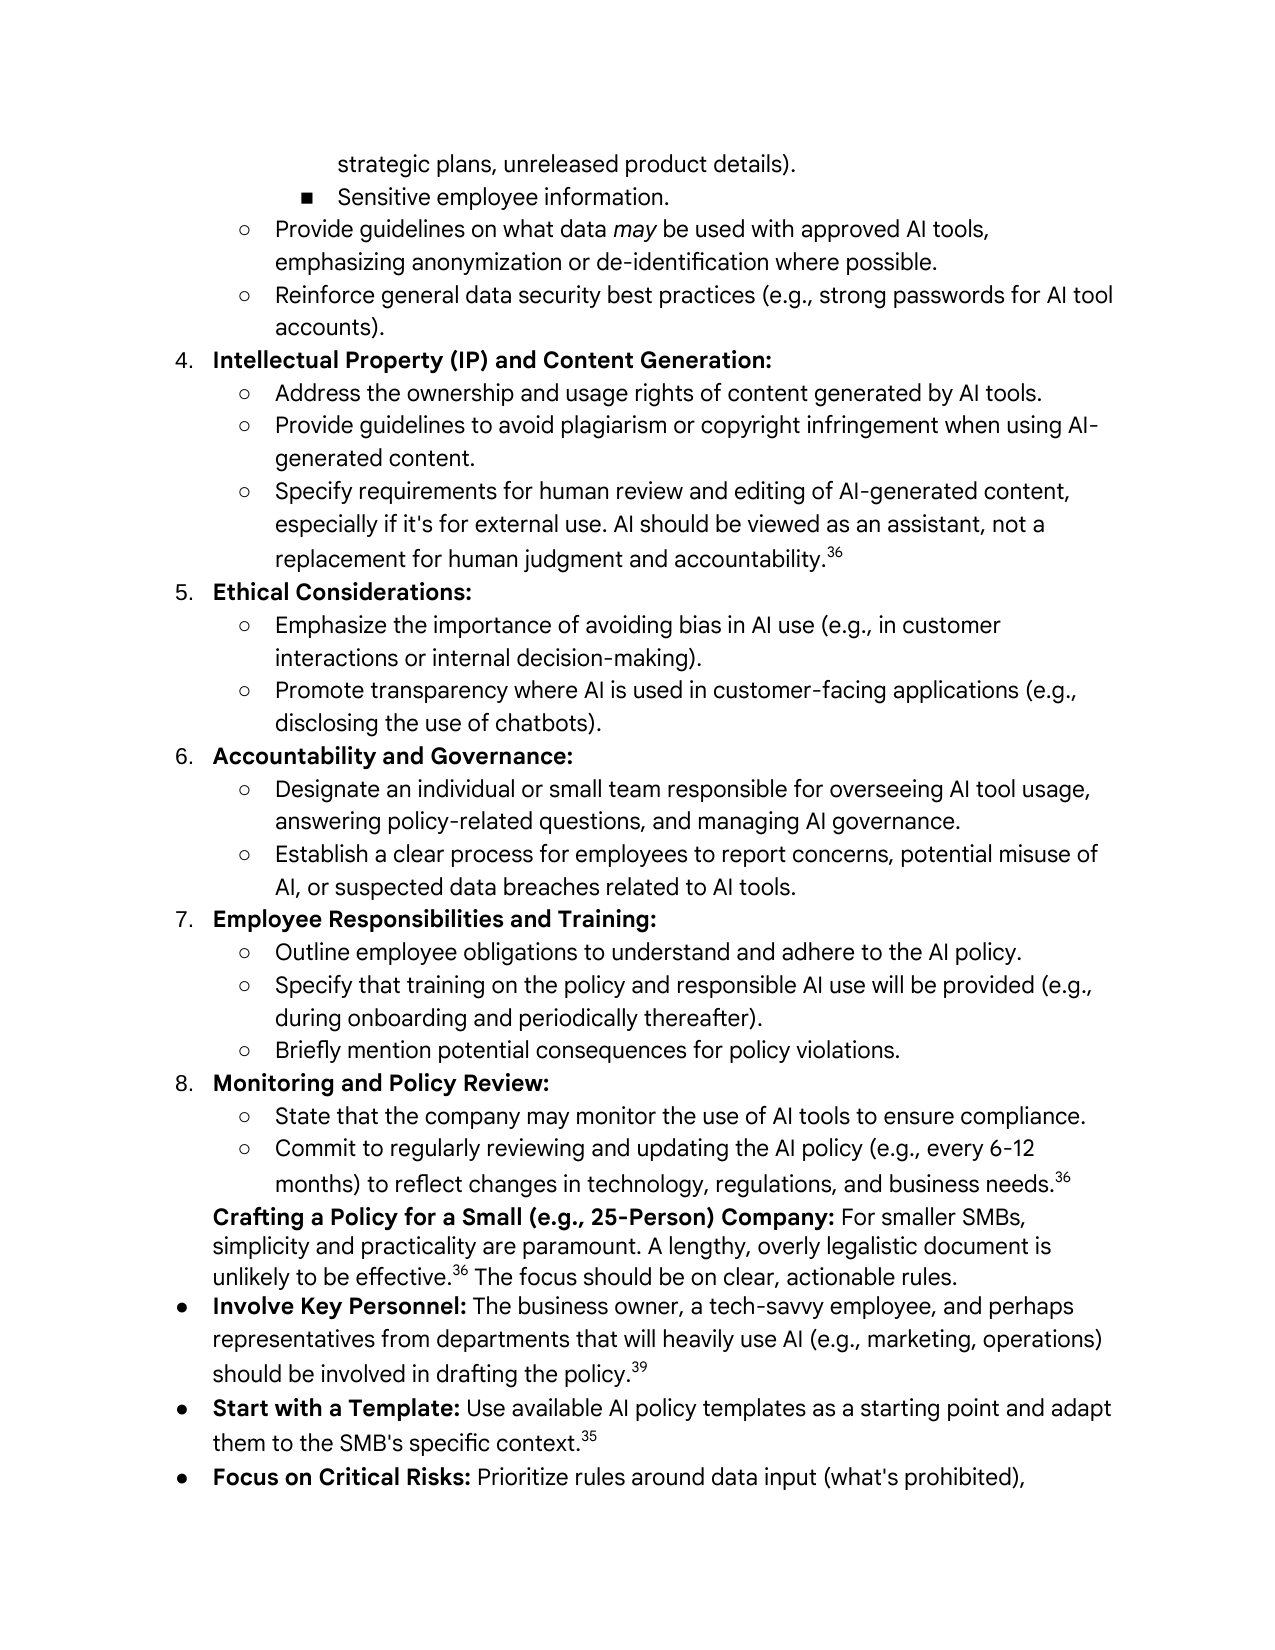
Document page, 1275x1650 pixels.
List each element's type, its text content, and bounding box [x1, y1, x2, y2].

list Start with a Template: Use available AI policy templates as a starting point and adapt them to the SMB's specific context.35 [175, 1394, 1125, 1458]
list Specify that training on the policy and responsible AI use will be provided (e.g., during onboarding and periodically thereafter). [237, 971, 1125, 1033]
list Sensitive employee information. [300, 183, 1125, 211]
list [175, 1463, 1125, 1492]
list Address the ownership and usage rights of content generated by AI tools. [237, 379, 1125, 408]
list Employee Responsibilities and Training: [175, 906, 1125, 934]
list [300, 150, 1125, 179]
list Designate an individual or small team responsible for overseeing AI tool usage, answering policy-related questions, and managing AI governance. [237, 775, 1125, 836]
list Outline employee obligations to understand and adhere to the AI policy. [237, 938, 1125, 967]
list Ethical Considerations: [175, 579, 1125, 607]
list Provide guidelines to avoid plagiarism or copyright infringement when using AI-generated content. [237, 412, 1125, 473]
text Crafting a Policy for a Small (e.g., 25-Person) Company: For smaller SMBs, simplicity and practicality are paramount. A lengthy, overly legalistic document is unlikely to be effective.36 The focus should be on clear, actionable rules. [212, 1203, 1125, 1292]
list Emphasize the importance of avoiding bias in AI use (e.g., in customer interactions or internal decision-making). [237, 611, 1125, 673]
list State that the company may monitor the use of AI tools to ensure compliance. [237, 1102, 1125, 1131]
list Briefly mention potential consequences for policy violations. [237, 1037, 1125, 1065]
list Monitoring and Policy Review: [175, 1069, 1125, 1098]
list Reinforce general data security best practices (e.g., strong passwords for AI tool accounts). [237, 281, 1125, 342]
list Specify requirements for human review and editing of AI-generated content, especially if it's for external use. AI should be viewed as an assistant, not a replacement for human judgment and accountability.36 [237, 477, 1125, 574]
list Provide guidelines on what data may be used with approved AI tools, emphasizing anonymization or de-identification where possible. [237, 215, 1125, 277]
list Intellectual Property (IP) and Content Generation: [175, 346, 1125, 375]
list Commit to regularly reviewing and updating the AI policy (e.g., every 6-12 months) to reflect changes in technology, regulations, and business needs.36 [237, 1135, 1125, 1199]
list Accountability and Governance: [175, 742, 1125, 771]
list Promote transparency where AI is used in customer-facing applications (e.g., disclosing the use of chatbots). [237, 677, 1125, 738]
list Establish a clear process for employees to report concerns, potential misuse of AI, or suspected data breaches related to AI tools. [237, 840, 1125, 902]
list Involve Key Personnel: The business owner, a tech-savvy employee, and perhaps representatives from departments that will heavily use AI (e.g., marketing, operations) should be involved in drafting the policy.39 [175, 1292, 1125, 1389]
